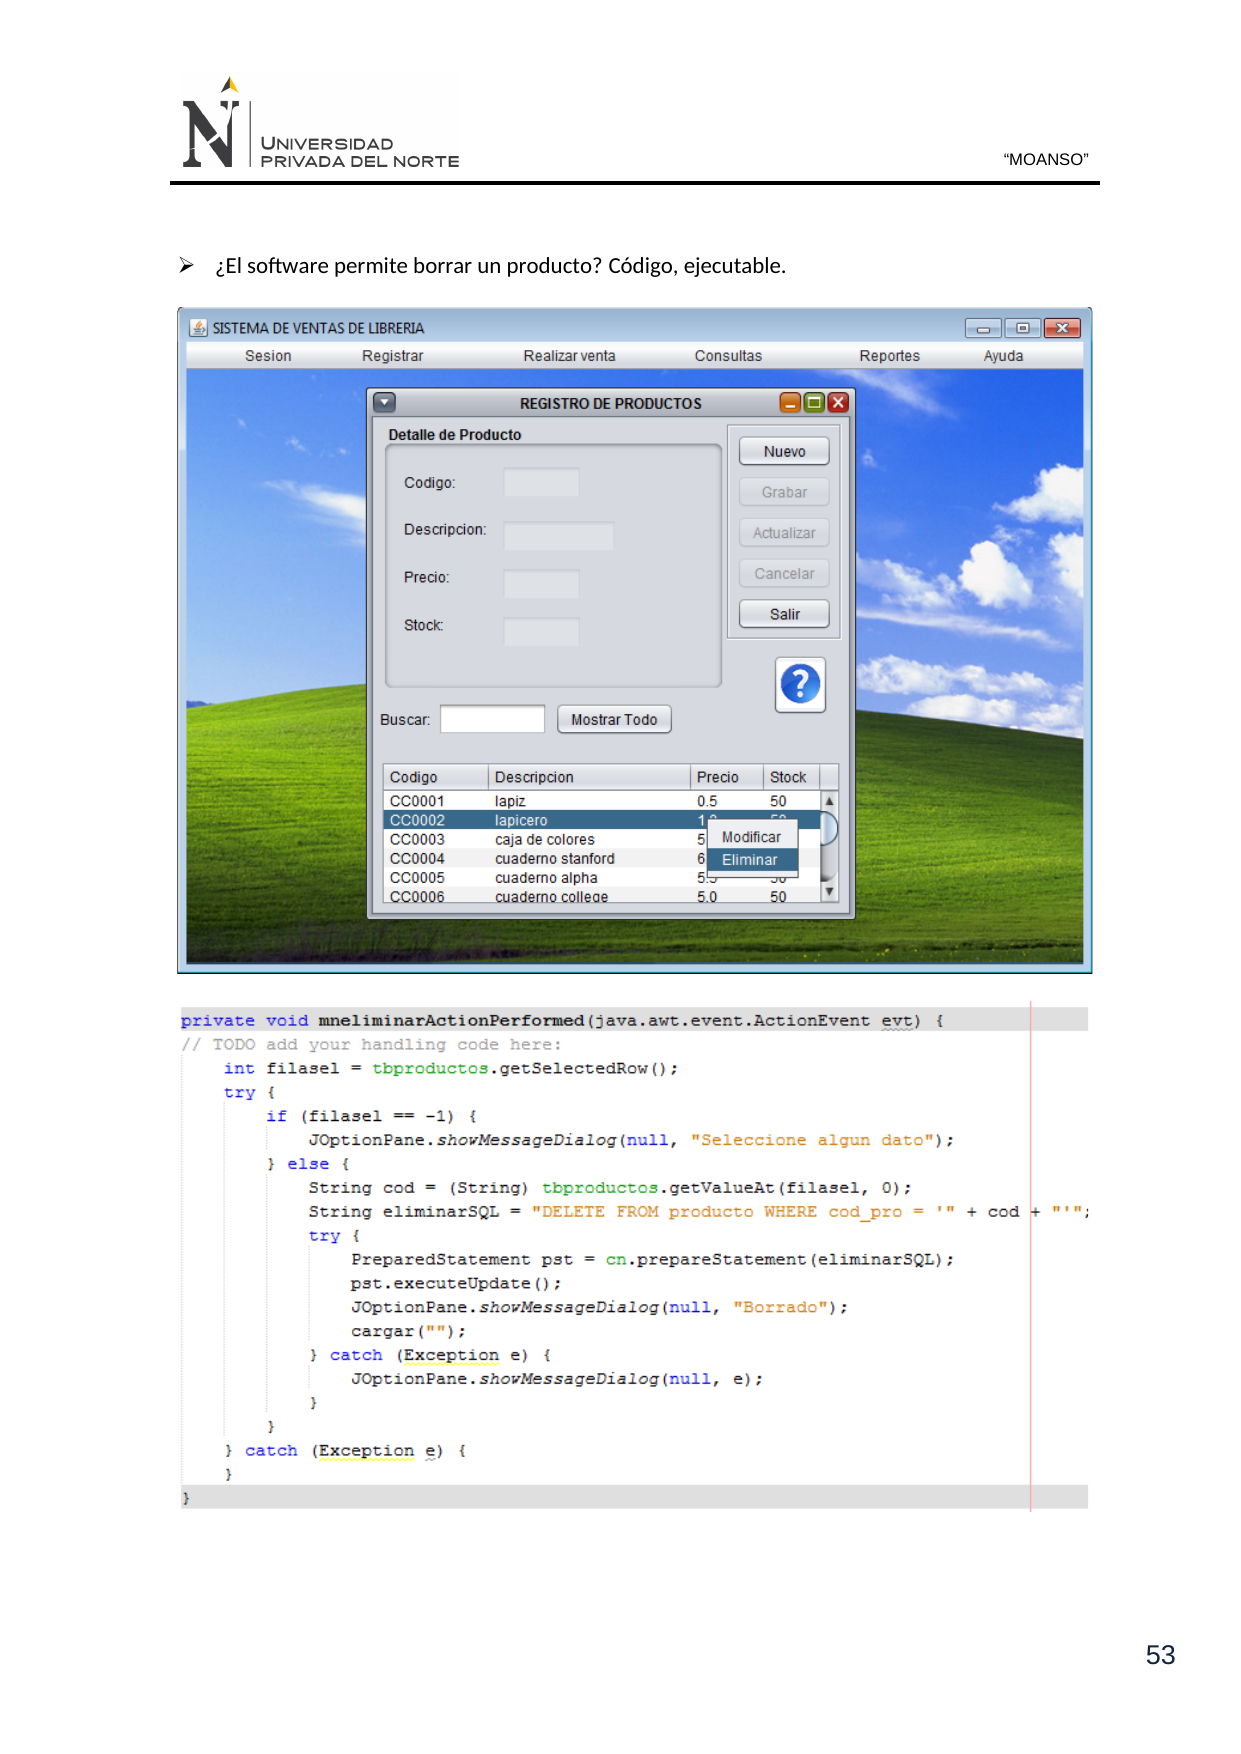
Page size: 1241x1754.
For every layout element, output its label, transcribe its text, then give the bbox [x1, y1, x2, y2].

picture [177, 307, 1093, 974]
picture [181, 73, 462, 169]
list ¿El software permite borrar un producto? Código, ejecutable. [177, 251, 1092, 279]
picture [177, 1001, 1089, 1512]
